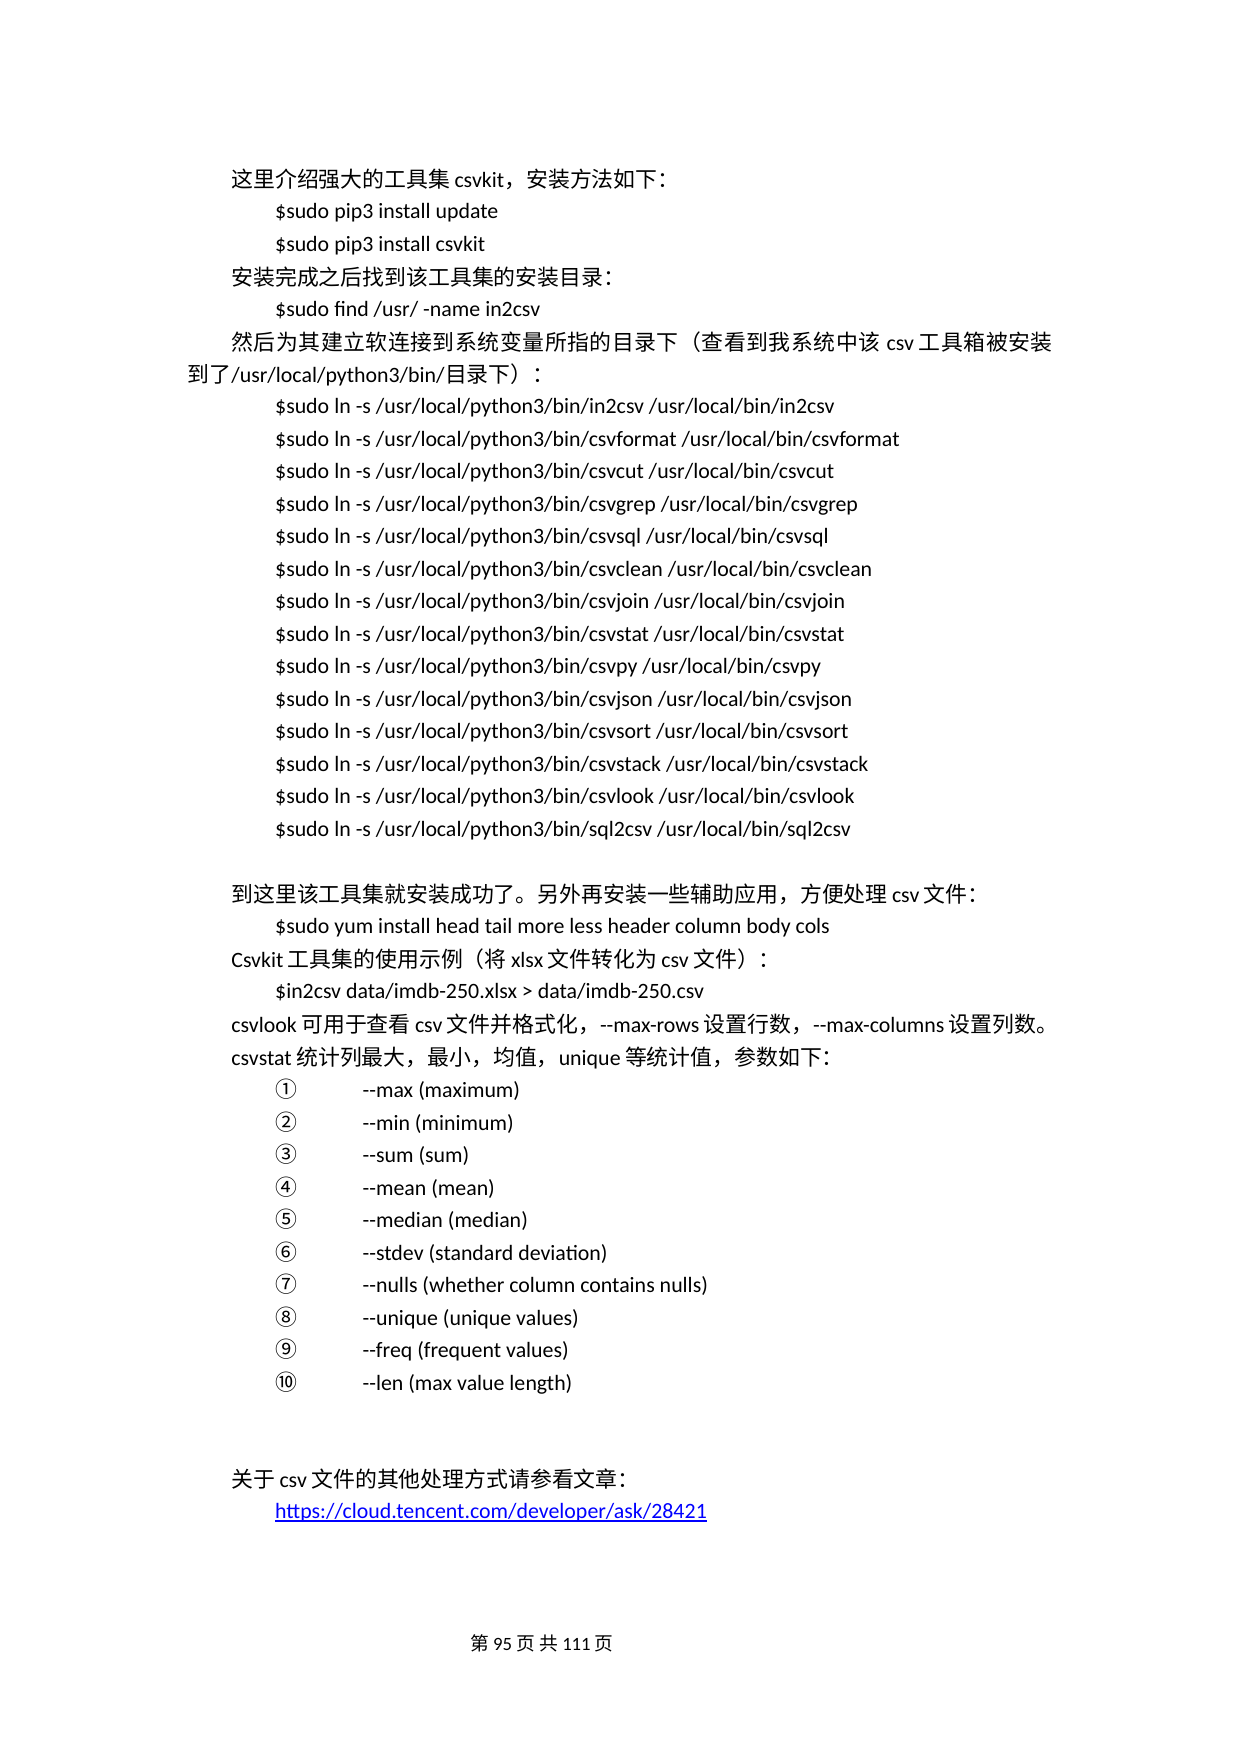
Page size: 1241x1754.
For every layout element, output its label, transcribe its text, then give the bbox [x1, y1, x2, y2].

text $sudo ln -s /usr/local/python3/bin/csvsort /usr/local/bin/csvsort [187, 714, 1053, 747]
text $sudo ln -s /usr/local/python3/bin/csvstat /usr/local/bin/csvstat [187, 617, 1053, 649]
text $sudo ln -s /usr/local/python3/bin/csvcut /usr/local/bin/csvcut [187, 454, 1053, 487]
text $sudo find /usr/ -name in2csv [187, 292, 1053, 324]
text csvlook可用于查看csv文件并格式化，--max-rows设置行数，--max-columns设置列数。 [187, 1007, 1053, 1039]
list --sum (sum) [275, 1137, 1053, 1169]
text $sudo ln -s /usr/local/python3/bin/sql2csv /usr/local/bin/sql2csv [187, 812, 1053, 844]
text 安装完成之后找到该工具集的安装目录： [187, 259, 1053, 292]
list --median (median) [275, 1202, 1053, 1234]
text Csvkit工具集的使用示例（将xlsx文件转化为csv文件）： [187, 942, 1053, 974]
list --max (maximum) [275, 1072, 1053, 1104]
text https://cloud.tencent.com/developer/ask/28421 [187, 1494, 1053, 1527]
text $sudo ln -s /usr/local/python3/bin/csvjoin /usr/local/bin/csvjoin [187, 584, 1053, 617]
text $sudo ln -s /usr/local/python3/bin/csvformat /usr/local/bin/csvformat [187, 422, 1053, 454]
list --stdev (standard deviation) [275, 1234, 1053, 1267]
list --len (max value length) [275, 1364, 1053, 1397]
text $in2csv data/imdb-250.xlsx > data/imdb-250.csv [187, 974, 1053, 1007]
text $sudo ln -s /usr/local/python3/bin/in2csv /usr/local/bin/in2csv [187, 389, 1053, 422]
text $sudo ln -s /usr/local/python3/bin/csvstack /usr/local/bin/csvstack [187, 747, 1053, 779]
list --freq (frequent values) [275, 1332, 1053, 1364]
text 这里介绍强大的工具集csvkit，安装方法如下： [187, 162, 1053, 194]
text 关于csv文件的其他处理方式请参看文章： [187, 1462, 1053, 1494]
text $sudo pip3 install update [187, 194, 1053, 227]
text $sudo ln -s /usr/local/python3/bin/csvsql /usr/local/bin/csvsql [187, 519, 1053, 552]
text 到这里该工具集就安装成功了。另外再安装一些辅助应用，方便处理csv文件： [187, 877, 1053, 909]
text $sudo ln -s /usr/local/python3/bin/csvlook /usr/local/bin/csvlook [187, 779, 1053, 812]
list --unique (unique values) [275, 1299, 1053, 1332]
text $sudo ln -s /usr/local/python3/bin/csvclean /usr/local/bin/csvclean [187, 552, 1053, 584]
text $sudo pip3 install csvkit [187, 227, 1053, 259]
text $sudo ln -s /usr/local/python3/bin/csvpy /usr/local/bin/csvpy [187, 649, 1053, 682]
text csvstat统计列最大，最小，均值，unique等统计值，参数如下： [187, 1039, 1053, 1072]
text 然后为其建立软连接到系统变量所指的目录下（查看到我系统中该csv工具箱被安装到了/usr/local/python3/bin/目录下）： [187, 324, 1053, 389]
text $sudo ln -s /usr/local/python3/bin/csvjson /usr/local/bin/csvjson [187, 682, 1053, 714]
list --mean (mean) [275, 1169, 1053, 1202]
text $sudo ln -s /usr/local/python3/bin/csvgrep /usr/local/bin/csvgrep [187, 487, 1053, 519]
text $sudo yum install head tail more less header column body cols [187, 909, 1053, 942]
list --min (minimum) [275, 1104, 1053, 1137]
list --nulls (whether column contains nulls) [275, 1267, 1053, 1299]
